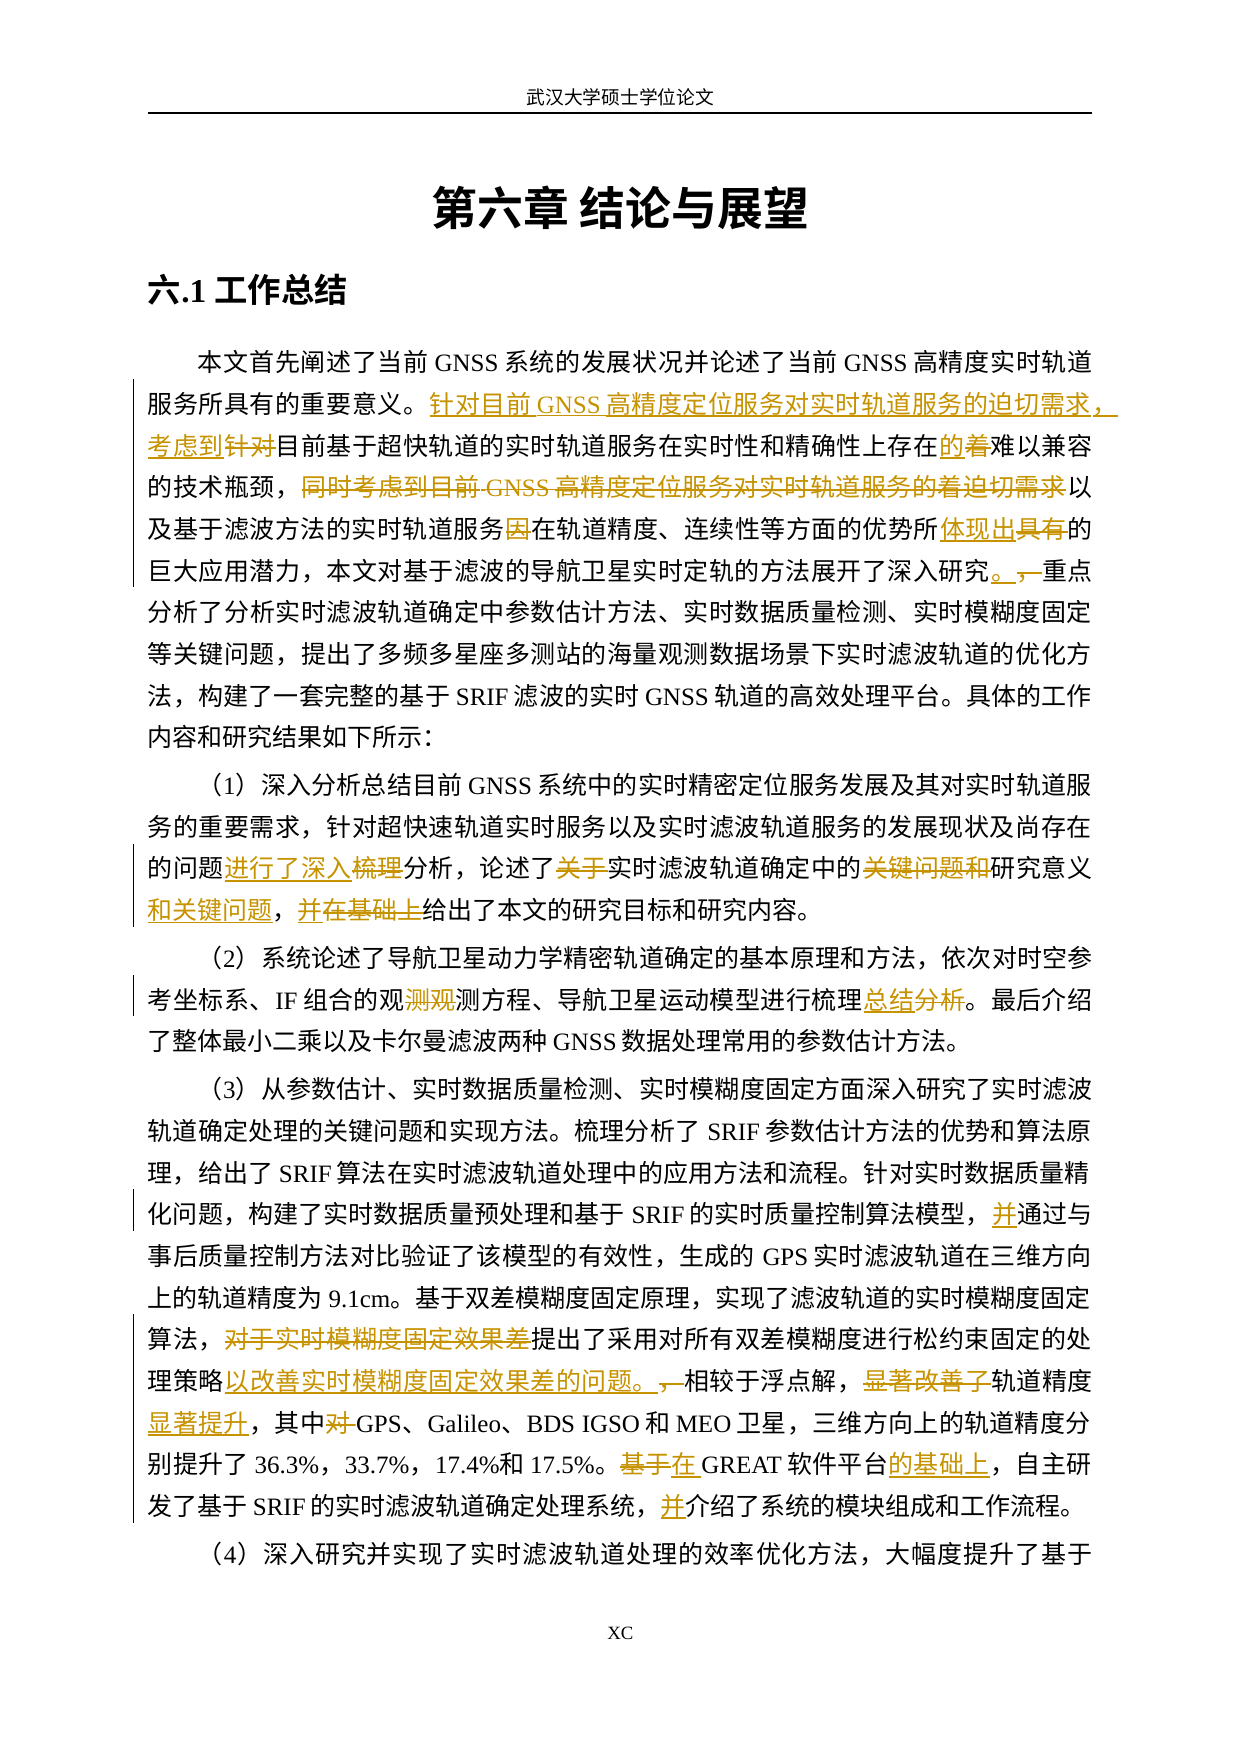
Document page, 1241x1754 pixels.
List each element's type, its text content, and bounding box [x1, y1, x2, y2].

subtitle 工作总结 [148, 264, 1092, 312]
text 本文首先阐述了当前GNSS系统的发展状况并论述了当前GNSS高精度实时轨道服务所具有的重要意义。目前基于超快轨道的实时轨道服务在实时性和精确性上存在难以兼容的技术瓶颈，以及基于滤波方法的实时轨道服务在轨道精度、连续性等方面的优势所的巨大应用潜力，本文对基于滤波的导航卫星实时定轨的方法展开了深入研究重点分析了分析实时滤波轨道确定中参数估计方法、实时数据质量检测、实时模糊度固定等关键问题，提出了多频多星座多测站的海量观测数据场景下实时滤波轨道的优化方法，构建了一套完整的基于SRIF滤波的实时GNSS轨道的高效处理平台。具体的工作内容和研究结果如下所示： [148, 337, 1092, 754]
subtitle 结论与展望 [148, 173, 1092, 239]
text （2）系统论述了导航卫星动力学精密轨道确定的基本原理和方法，依次对时空参考坐标系、IF组合的观测方程、导航卫星运动模型进行梳理。最后介绍了整体最小二乘以及卡尔曼滤波两种GNSS数据处理常用的参数估计方法。 [148, 933, 1092, 1058]
text （3）从参数估计、实时数据质量检测、实时模糊度固定方面深入研究了实时滤波轨道确定处理的关键问题和实现方法。梳理分析了SRIF参数估计方法的优势和算法原理，给出了SRIF算法在实时滤波轨道处理中的应用方法和流程。针对实时数据质量精化问题，构建了实时数据质量预处理和基于SRIF的实时质量控制算法模型，通过与事后质量控制方法对比验证了该模型的有效性，生成的GPS实时滤波轨道在三维方向上的轨道精度为9.1cm。基于双差模糊度固定原理，实现了滤波轨道的实时模糊度固定算法，提出了采用对所有双差模糊度进行松约束固定的处理策略相较于浮点解，轨道精度，其中GPS、Galileo、BDS IGSO和MEO卫星，三维方向上的轨道精度分别提升了36.3%，33.7%，17.4%和17.5%。GREAT软件平台，自主研发了基于SRIF的实时滤波轨道确定处理系统，介绍了系统的模块组成和工作流程。 [148, 1064, 1092, 1523]
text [148, 1529, 1092, 1571]
text （1）深入分析总结目前GNSS系统中的实时精密定位服务发展及其对实时轨道服务的重要需求，针对超快速轨道实时服务以及实时滤波轨道服务的发展现状及尚存在的问题分析，论述了实时滤波轨道确定中的研究意义，给出了本文的研究目标和研究内容。 [148, 760, 1092, 927]
